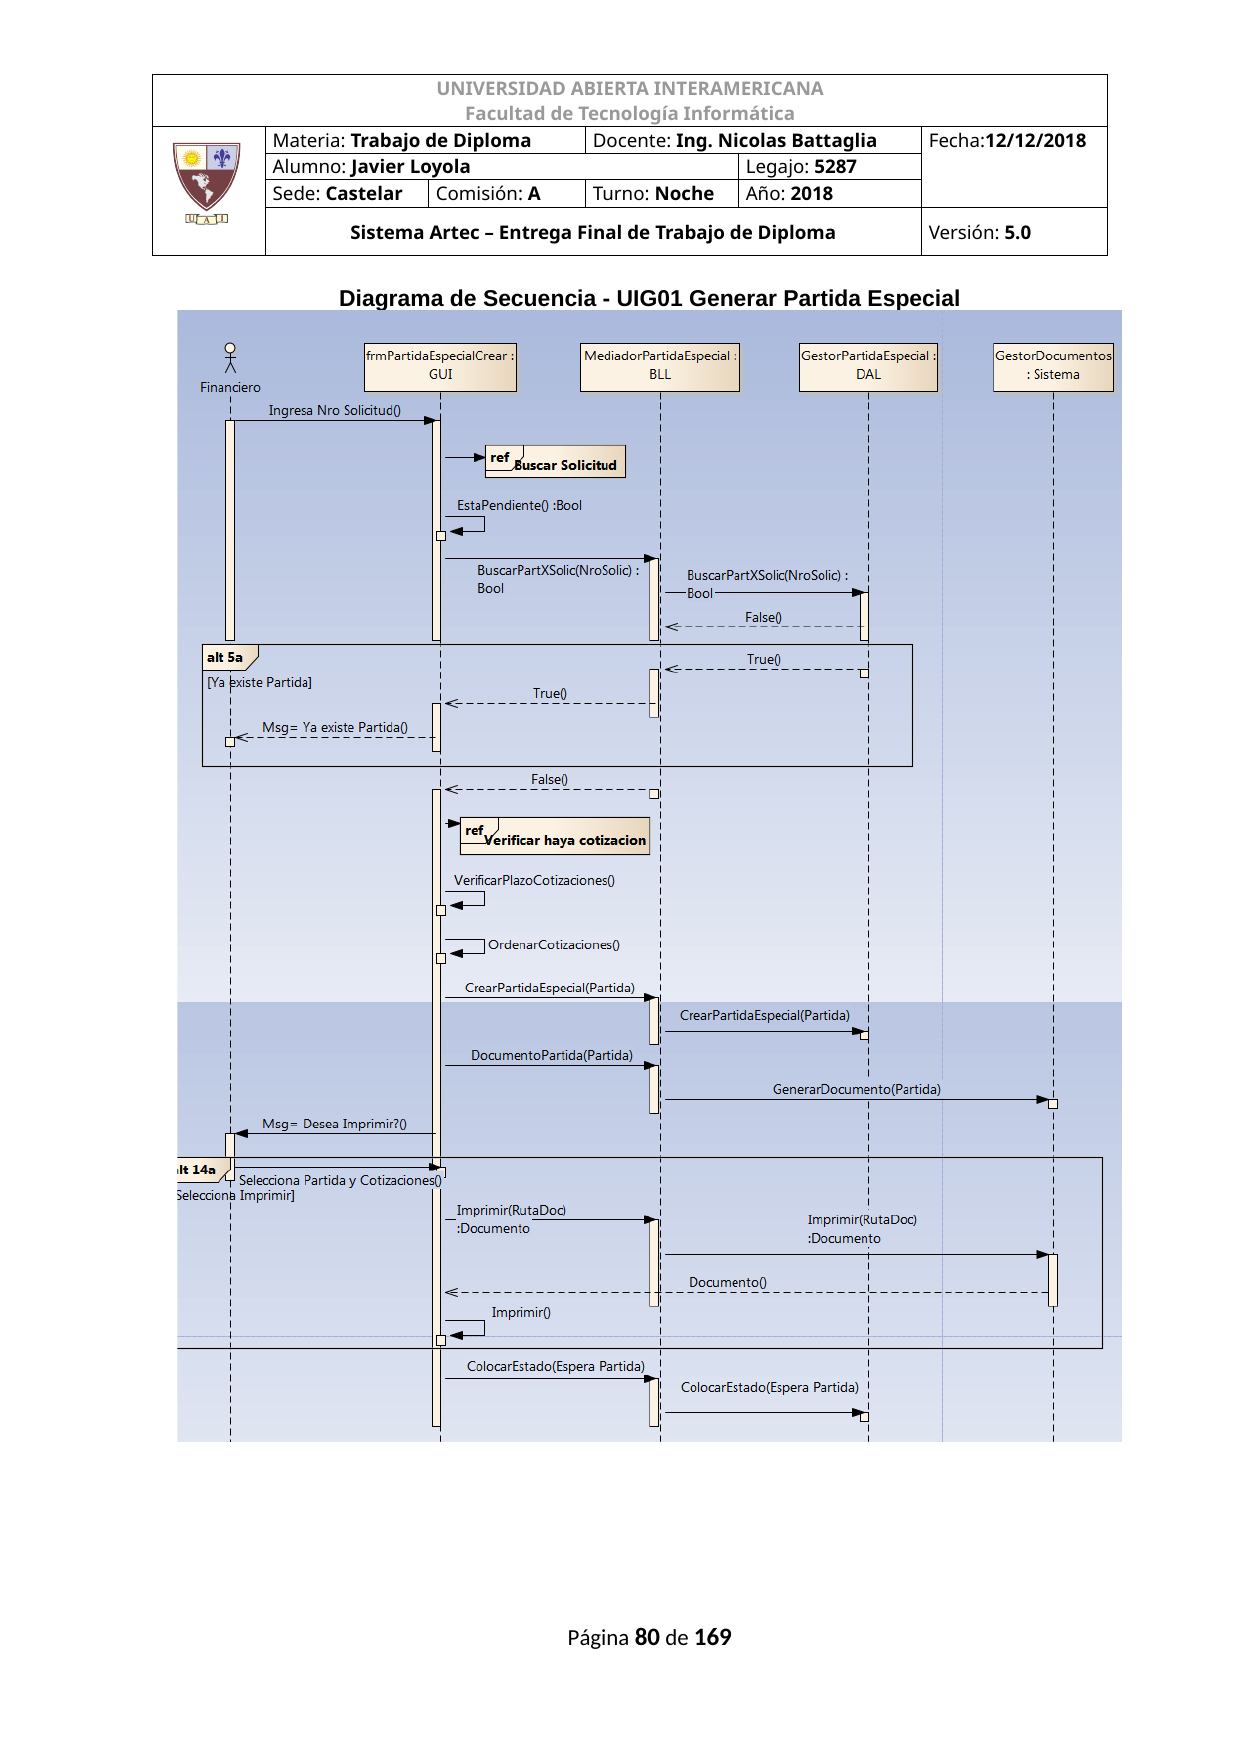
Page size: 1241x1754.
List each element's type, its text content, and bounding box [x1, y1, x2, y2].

picture [177, 310, 1122, 1442]
picture [157, 136, 257, 228]
text Diagrama de Secuencia - UIG01 Generar Partida Especial [177, 284, 1122, 310]
